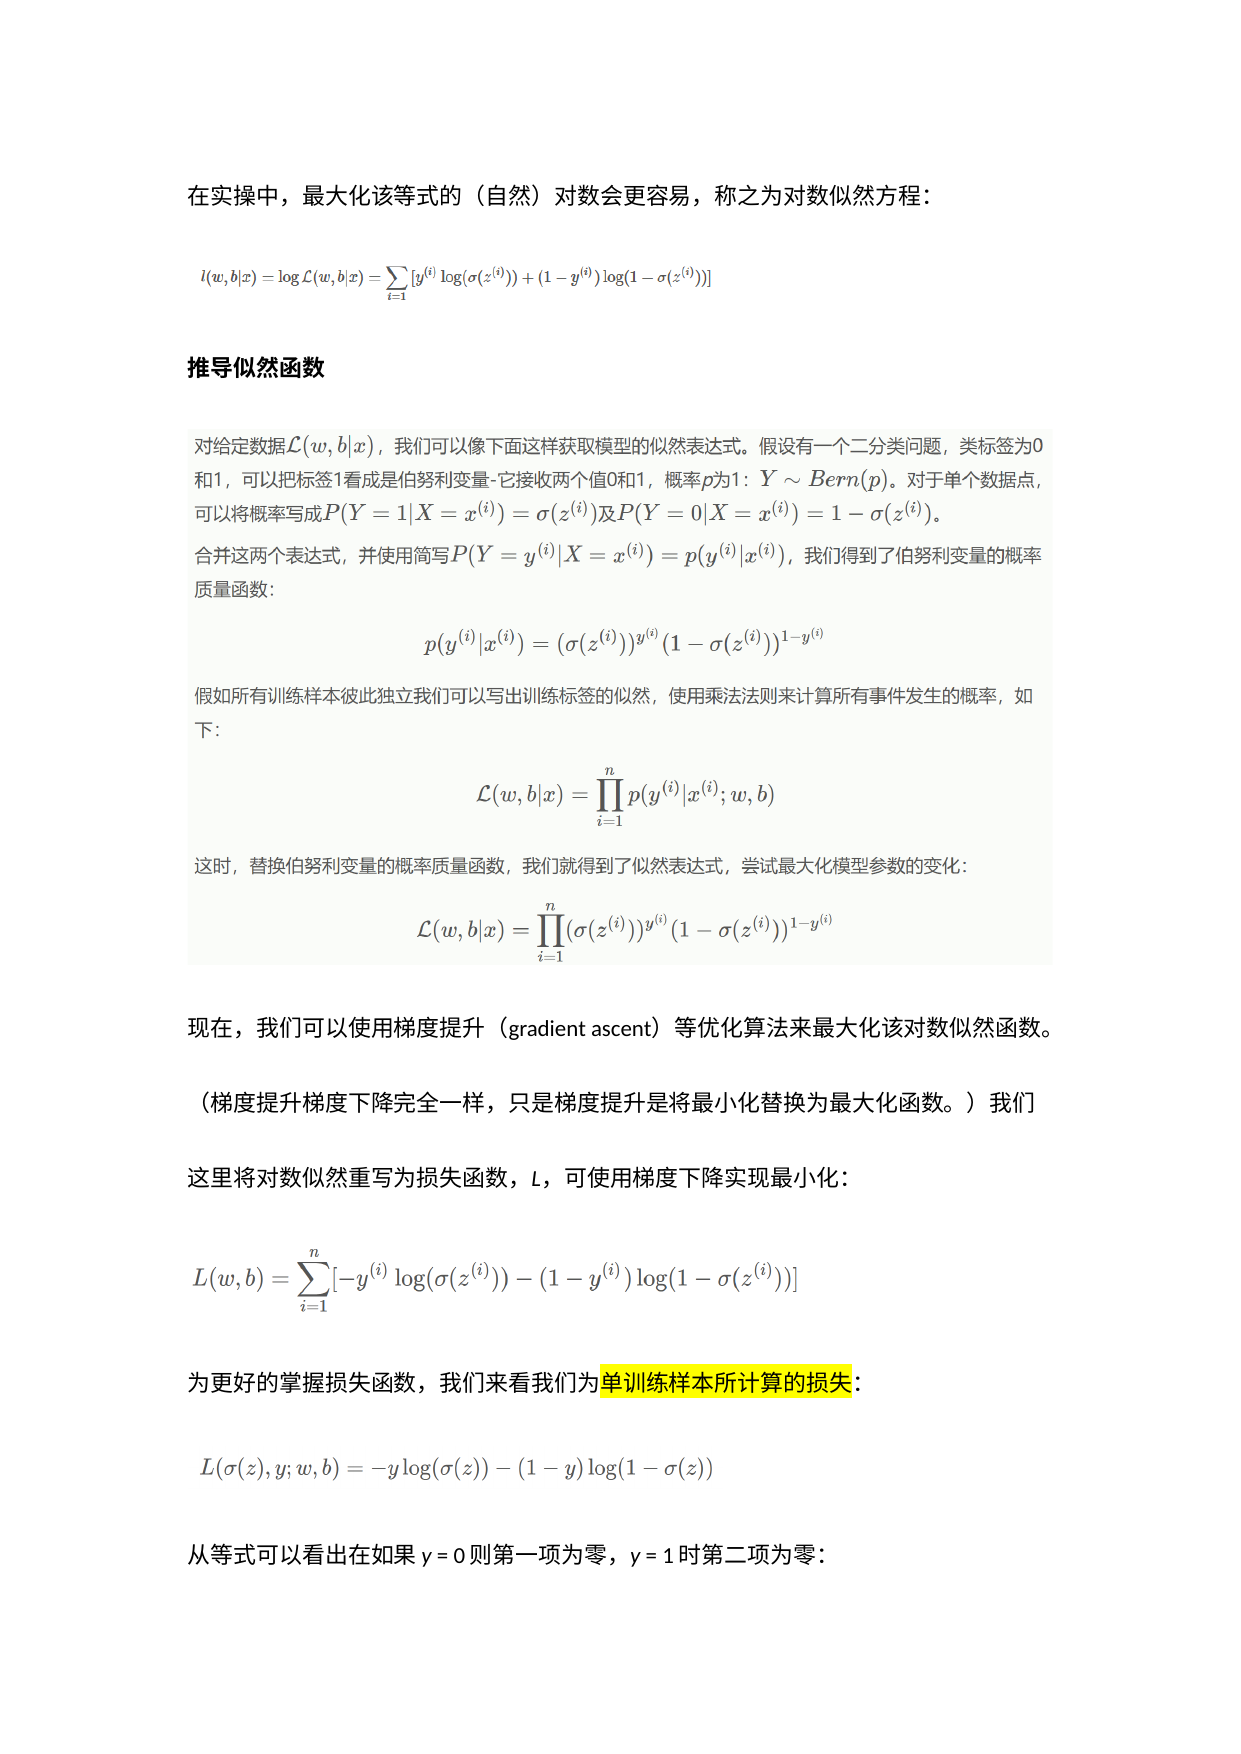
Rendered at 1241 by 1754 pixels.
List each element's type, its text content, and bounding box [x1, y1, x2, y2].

picture [187, 1244, 804, 1314]
text 从等式可以看出在如果y = 0则第一项为零，y = 1时第二项为零： [187, 1521, 1053, 1586]
text 为更好的掌握损失函数，我们来看我们为单训练样本所计算的损失： [187, 1348, 1053, 1413]
text 在实操中，最大化该等式的（自然）对数会更容易，称之为对数似然方程： [187, 162, 1053, 227]
text 推导似然函数 [187, 334, 1053, 399]
picture [187, 429, 1053, 965]
picture [187, 1446, 724, 1489]
picture [187, 260, 724, 302]
text 现在，我们可以使用梯度提升（gradient ascent）等优化算法来最大化该对数似然函数。（梯度提升梯度下降完全一样，只是梯度提升是将最小化替换为最大化函数。）我们这里将对数似然重写为损失函数，L，可使用梯度下降实现最小化： [187, 994, 1053, 1209]
